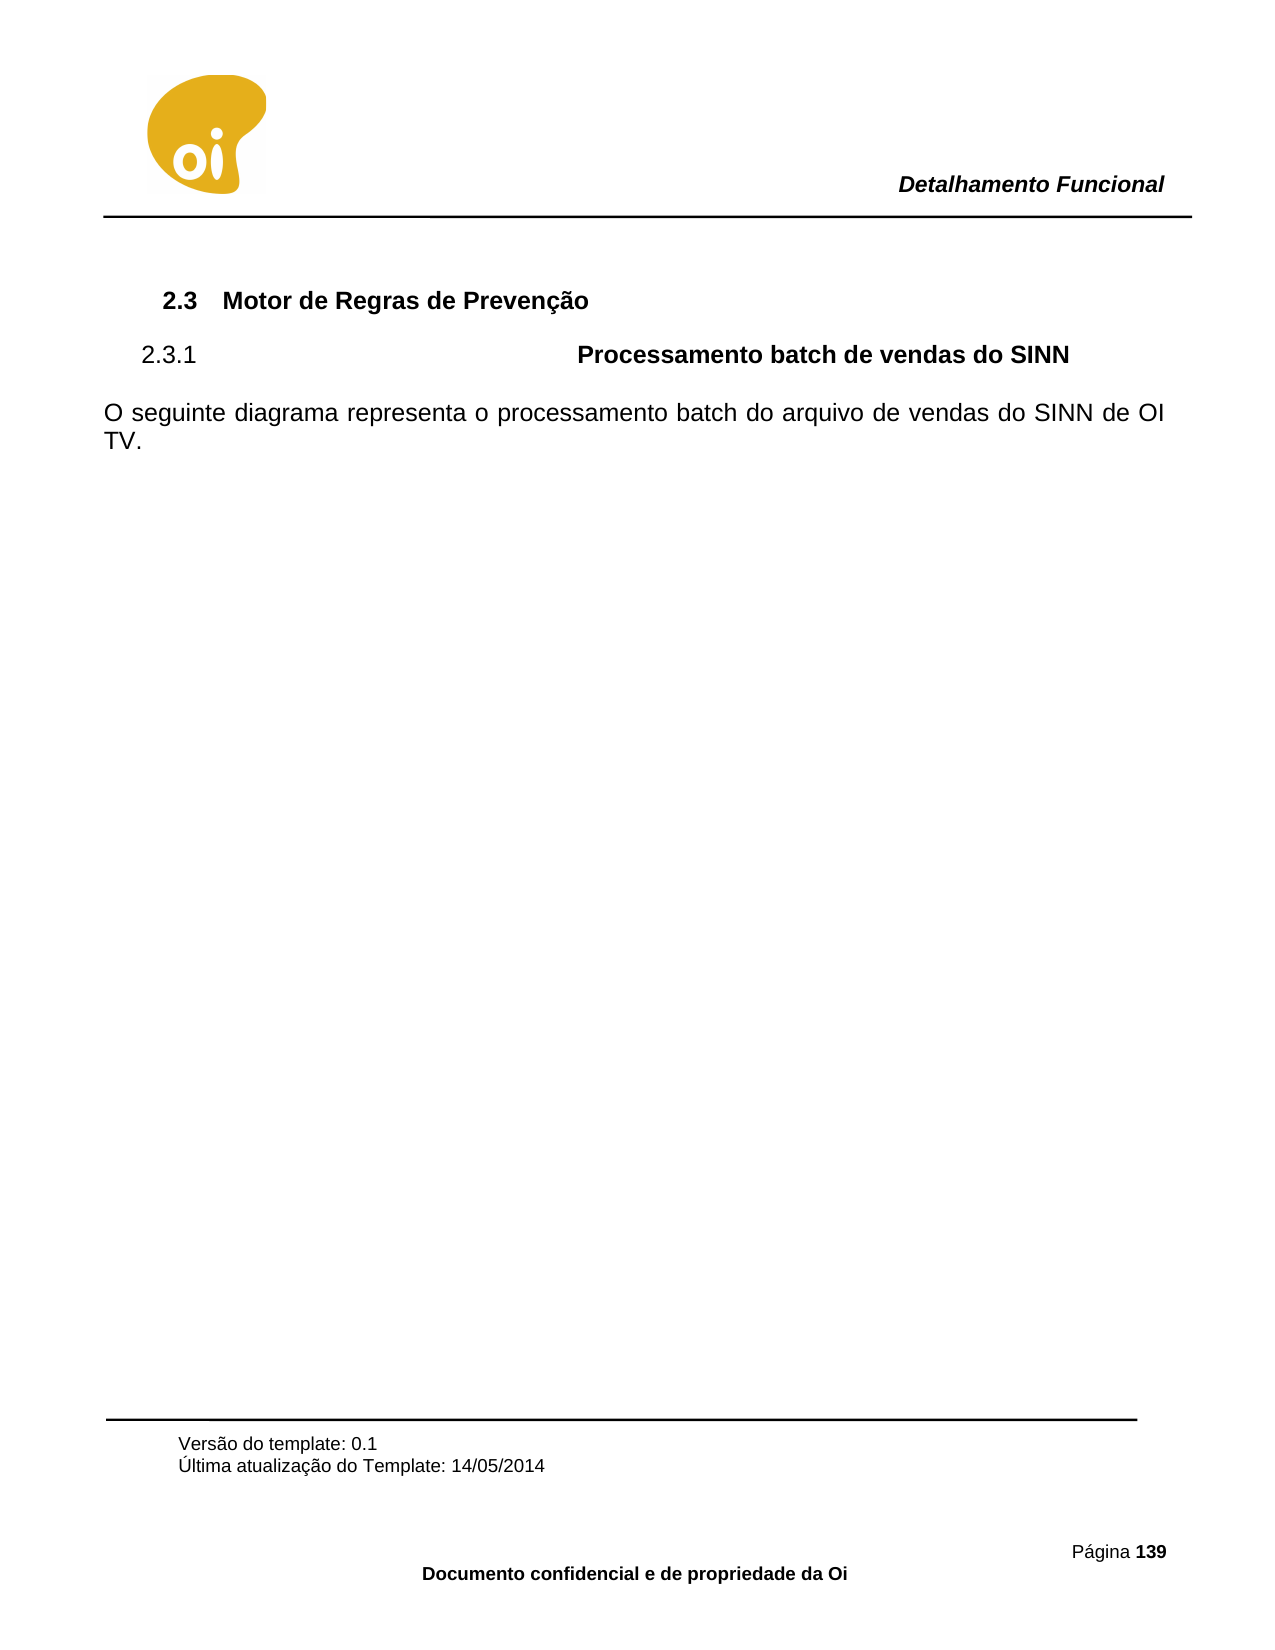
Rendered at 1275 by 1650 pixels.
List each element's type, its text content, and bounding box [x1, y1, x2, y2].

text O seguinte diagrama representa o processamento batch do arquivo de vendas do SINN de OI TV. [103, 398, 1167, 455]
picture [147, 75, 267, 194]
subtitle Processamento batch de vendas do SINN [141, 340, 1167, 369]
subtitle Motor de Regras de Prevenção [162, 286, 1167, 315]
